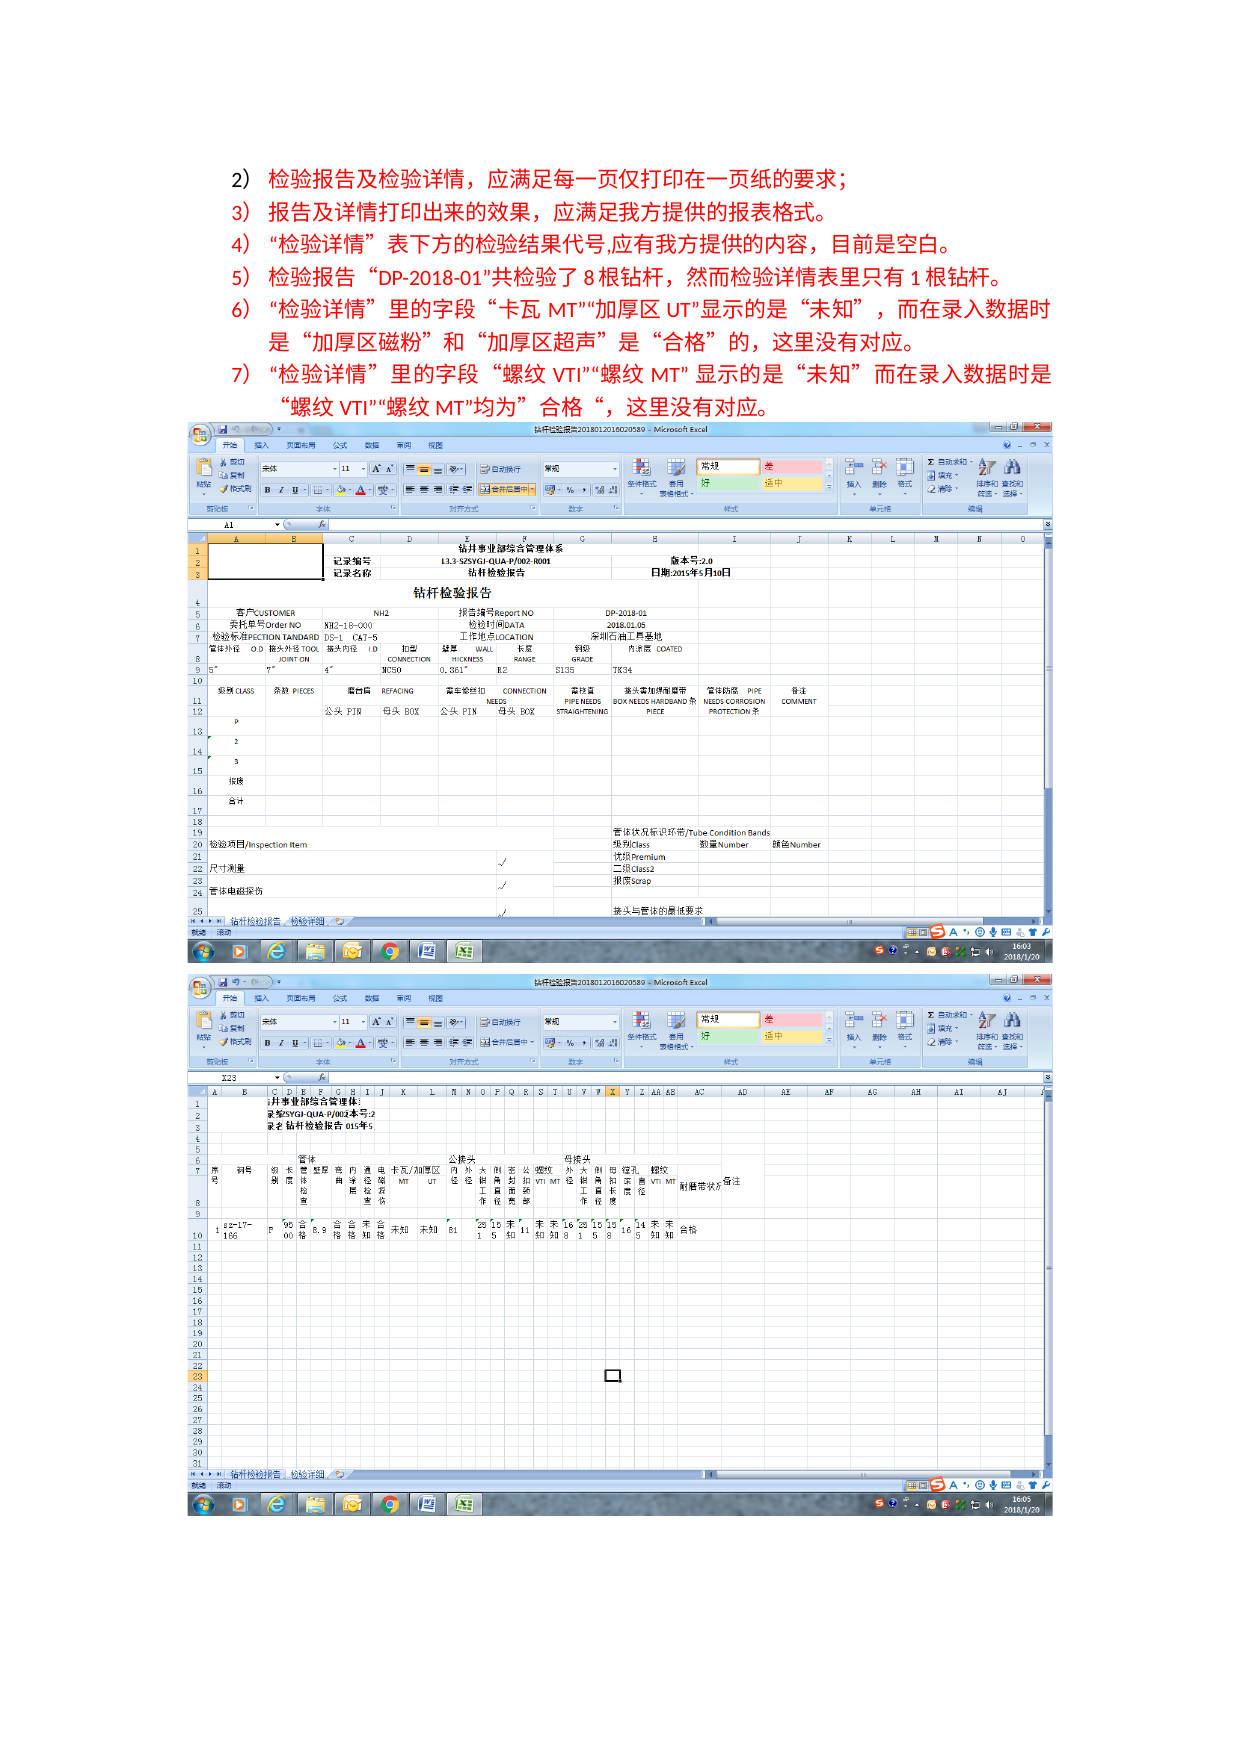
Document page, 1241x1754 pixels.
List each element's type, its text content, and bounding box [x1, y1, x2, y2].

list “检验详情”里的字段“卡瓦 MT”“加厚区UT”显示的是“未知”，而在录入数据时是“加厚区磁粉”和“加厚区超声”是“合格”的，这里没有对应。 [231, 292, 1053, 357]
list “检验详情”里的字段“螺纹 VTI”“螺纹 MT” 显示的是“未知”而在录入数据时是“螺纹 VTI”“螺纹 MT”均为”合格“，这里没有对应。 [231, 357, 1053, 422]
list 检验报告“DP-2018-01”共检验了8根钻杆，然而检验详情表里只有1根钻杆。 [231, 259, 1053, 292]
list 检验报告及检验详情，应满足每一页仅打印在一页纸的要求； [231, 162, 1053, 194]
list “检验详情”表下方的检验结果代号,应有我方提供的内容，目前是空白。 [231, 227, 1053, 259]
picture [187, 974, 1053, 1516]
list 报告及详情打印出来的效果，应满足我方提供的报表格式。 [231, 194, 1053, 227]
picture [187, 422, 1053, 963]
